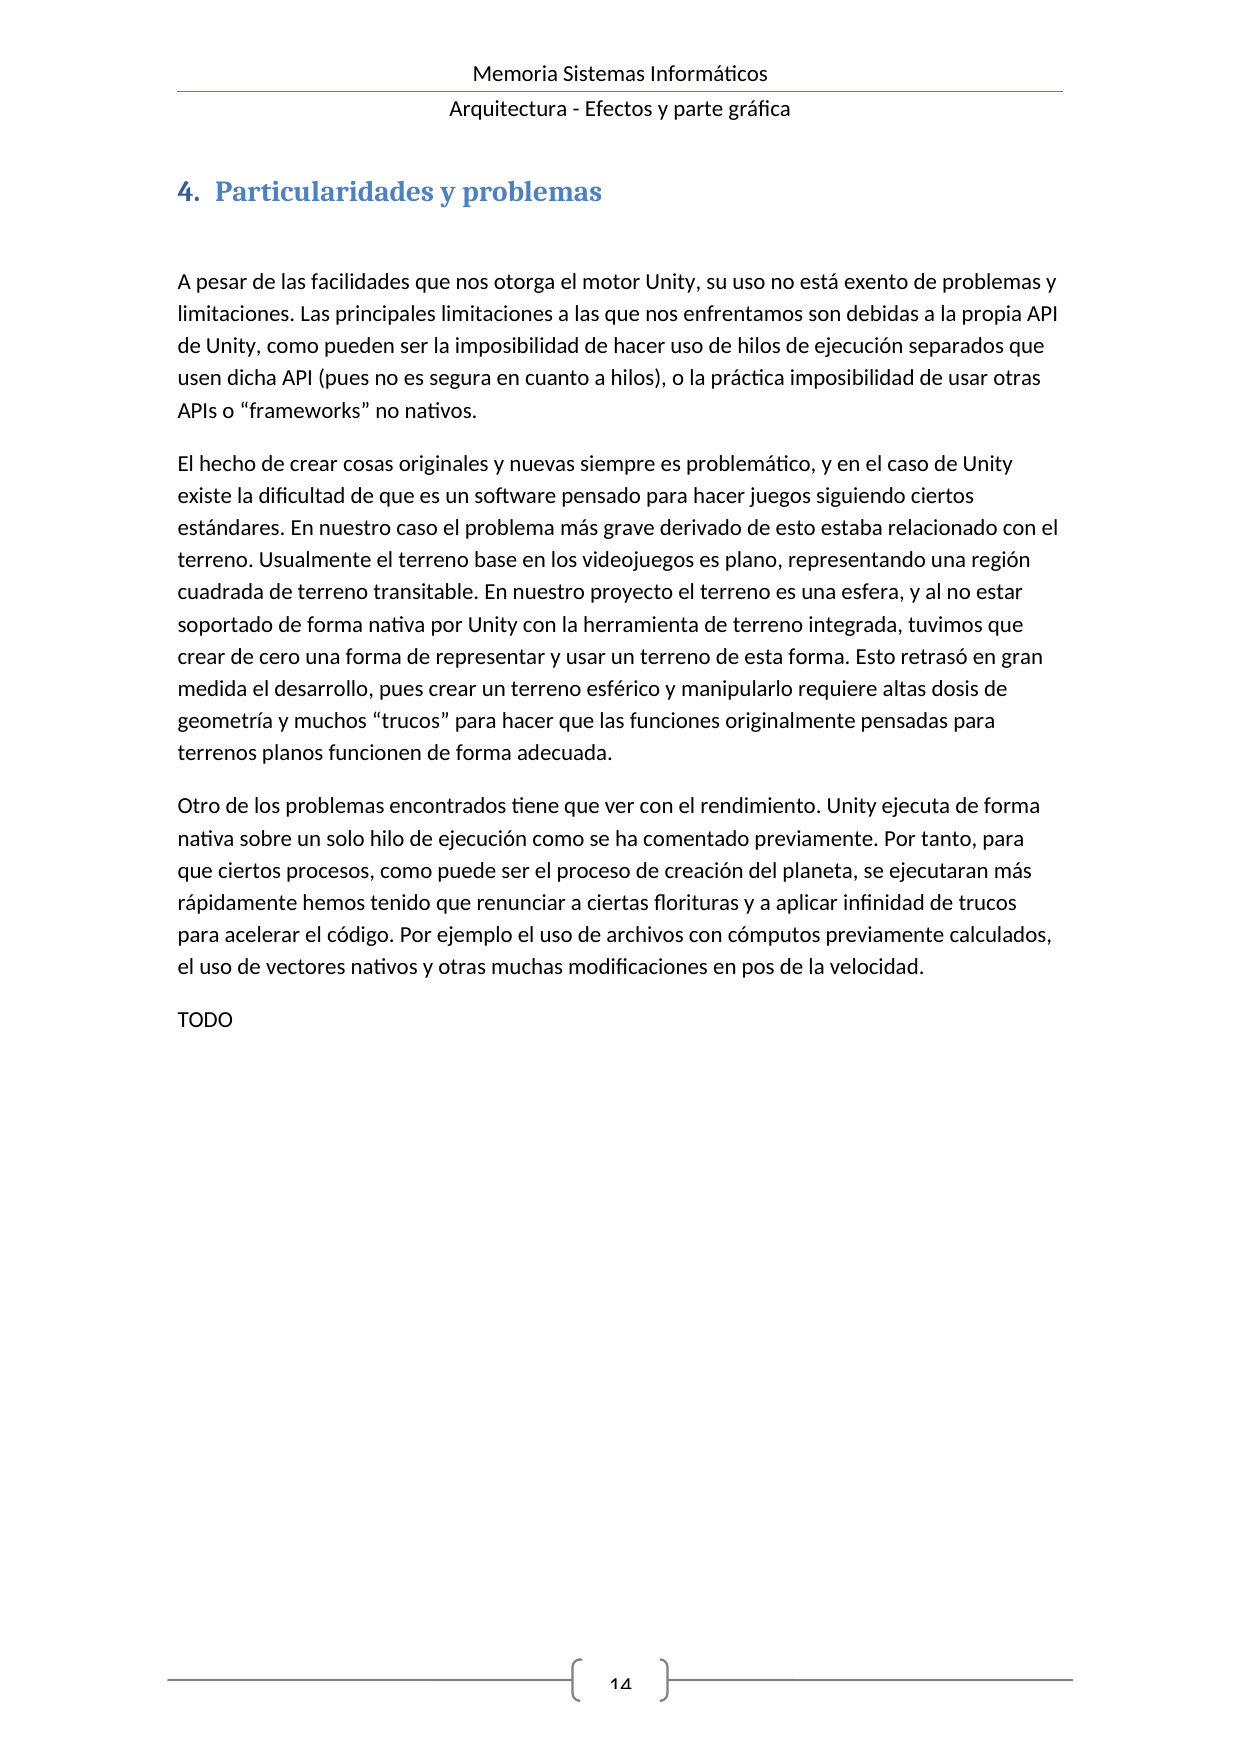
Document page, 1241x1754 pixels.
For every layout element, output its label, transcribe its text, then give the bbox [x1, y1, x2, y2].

subtitle Particularidades y problemas [177, 175, 1063, 209]
text TODO [177, 1005, 1063, 1033]
text El hecho de crear cosas originales y nuevas siempre es problemático, y en el caso de Unity existe la dificultad de que es un software pensado para hacer juegos siguiendo ciertos estándares. En nuestro caso el problema más grave derivado de esto estaba relacionado con el terreno. Usualmente el terreno base en los videojuegos es plano, representando una región cuadrada de terreno transitable. En nuestro proyecto el terreno es una esfera, y al no estar soportado de forma nativa por Unity con la herramienta de terreno integrada, tuvimos que crear de cero una forma de representar y usar un terreno de esta forma. Esto retrasó en gran medida el desarrollo, pues crear un terreno esférico y manipularlo requiere altas dosis de geometría y muchos “trucos” para hacer que las funciones originalmente pensadas para terrenos planos funcionen de forma adecuada. [177, 449, 1063, 766]
text Otro de los problemas encontrados tiene que ver con el rendimiento. Unity ejecuta de forma nativa sobre un solo hilo de ejecución como se ha comentado previamente. Por tanto, para que ciertos procesos, como puede ser el proceso de creación del planeta, se ejecutaran más rápidamente hemos tenido que renunciar a ciertas florituras y a aplicar infinidad de trucos para acelerar el código. Por ejemplo el uso de archivos con cómputos previamente calculados, el uso de vectores nativos y otras muchas modificaciones en pos de la velocidad. [177, 791, 1063, 980]
text A pesar de las facilidades que nos otorga el motor Unity, su uso no está exento de problemas y limitaciones. Las principales limitaciones a las que nos enfrentamos son debidas a la propia API de Unity, como pueden ser la imposibilidad de hacer uso de hilos de ejecución separados que usen dicha API (pues no es segura en cuanto a hilos), o la práctica imposibilidad de usar otras APIs o “frameworks” no nativos. [177, 267, 1063, 424]
